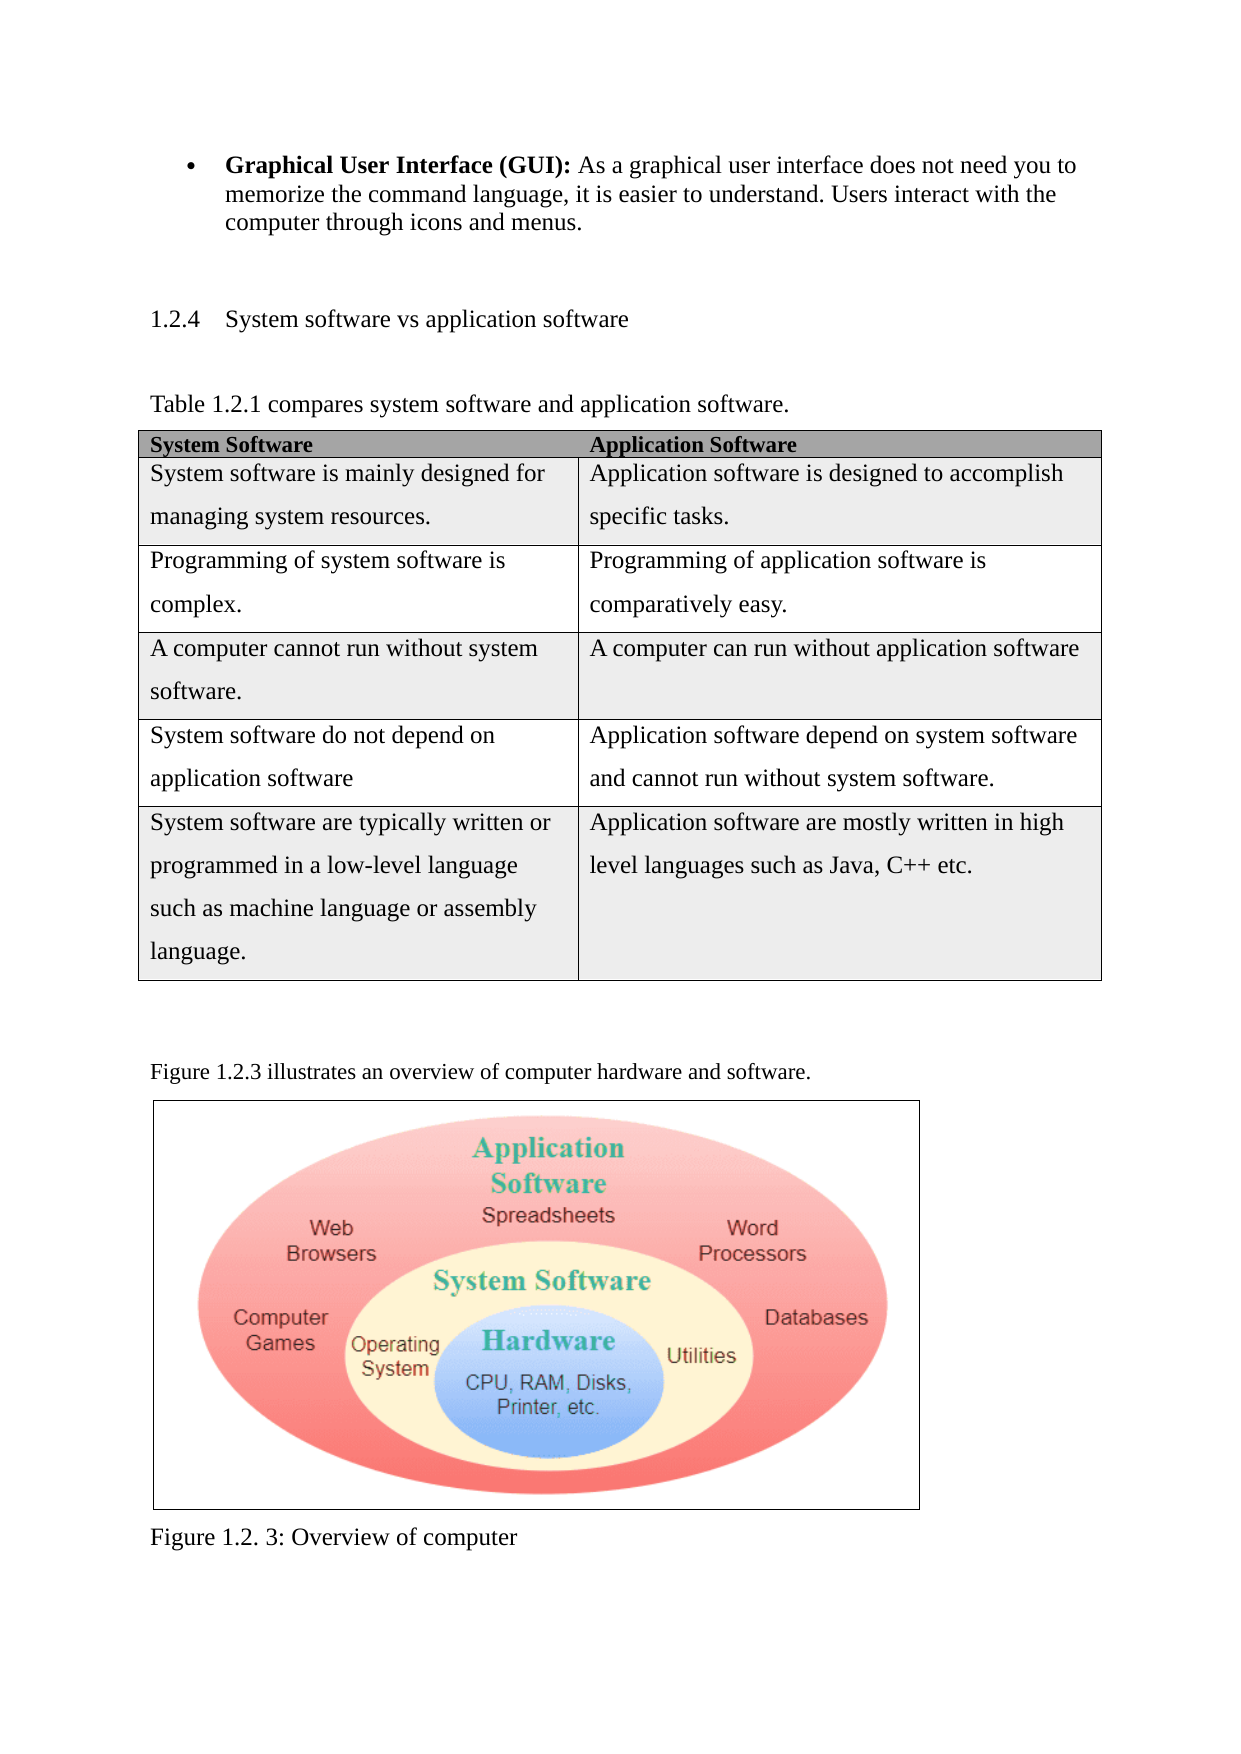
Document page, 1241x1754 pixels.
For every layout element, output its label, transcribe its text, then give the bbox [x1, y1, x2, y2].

table_cell A computer cannot run without system software. [139, 719, 578, 805]
table_cell System software are typically written or programmed in a low-level language such as machine language or assembly language. [139, 893, 578, 1066]
text Figure 1.2.3 illustrates an overview of computer hardware and software. [150, 1144, 1090, 1171]
list Command-line Interface: In a command-line interface, users interact with the computer through commands. Command line interface is difficult to work with as it requires knowledge of command language. [187, 150, 1090, 236]
table_header Application Software [578, 517, 1101, 543]
table_cell A computer can run without application software [579, 719, 1101, 805]
table_cell Application software depend on system software and cannot run without system software. [579, 806, 1101, 892]
table_cell System software do not depend on application software [139, 806, 578, 892]
table_cell Application software is designed to accomplish specific tasks. [579, 545, 1101, 631]
table_cell Programming of application software is comparatively easy. [579, 632, 1101, 718]
text Table 1.2.1 compares system software and application software. [150, 475, 1090, 504]
list Graphical User Interface (GUI): As a graphical user interface does not need you to memorize the command language, it is easier to understand. Users interact with the computer through icons and menus. [187, 236, 1090, 322]
table_header System Software [139, 517, 578, 543]
table_cell Programming of system software is complex. [139, 632, 578, 718]
table_cell Application software are mostly written in high level languages such as Java, C++ etc. [579, 893, 1101, 1066]
subtitle 1.2.4 System software vs application software [629, 391, 1090, 419]
table_cell System software is mainly designed for managing system resources. [139, 545, 578, 631]
